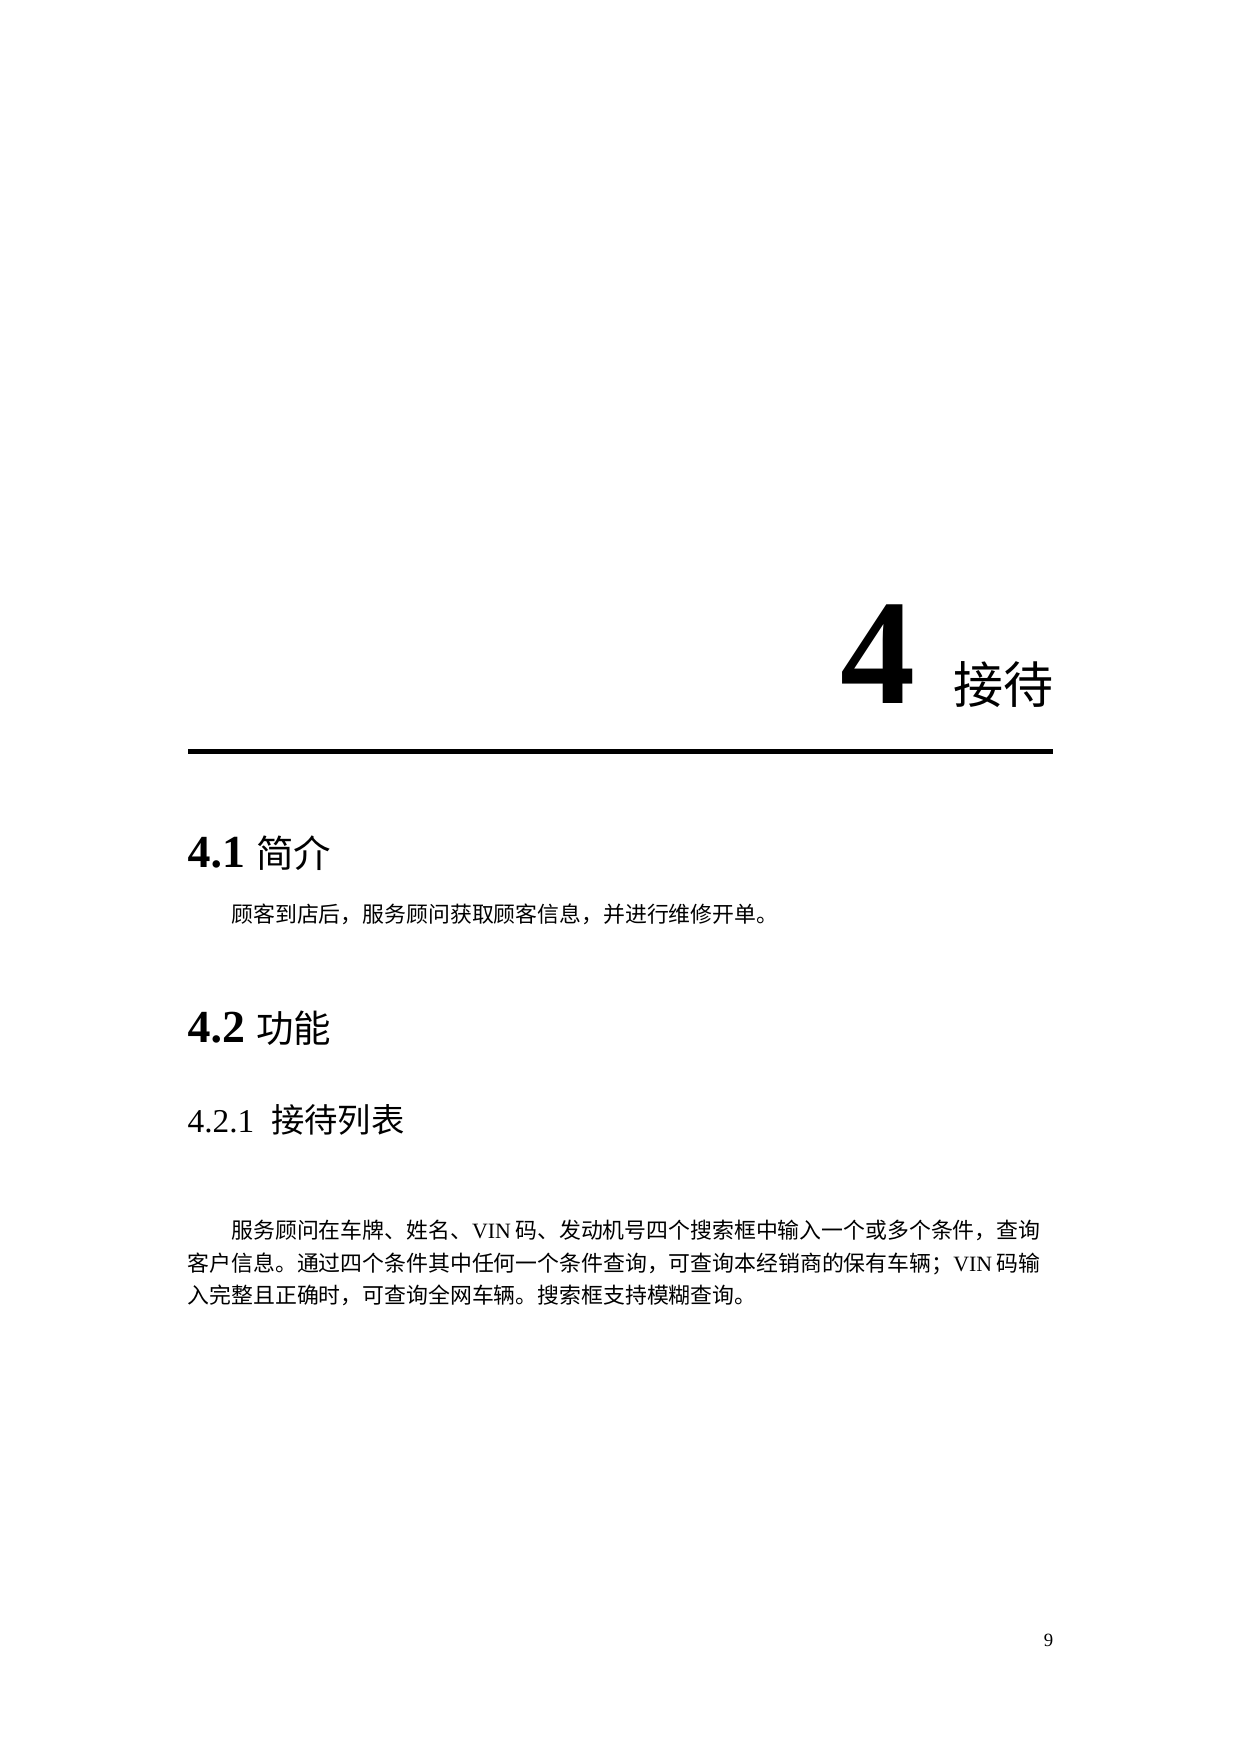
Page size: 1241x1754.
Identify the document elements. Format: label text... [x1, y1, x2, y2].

subtitle 4.2.1 接待列表 [187, 1086, 1053, 1151]
subtitle 简介 [187, 819, 1053, 884]
subtitle 接待 [187, 552, 1053, 754]
text 服务顾问在车牌、姓名、VIN码、发动机号四个搜索框中输入一个或多个条件，查询客户信息。通过四个条件其中任何一个条件查询，可查询本经销商的保有车辆；VIN码输入完整且正确时，可查询全网车辆。搜索框支持模糊查询。 [187, 1213, 1053, 1310]
text 顾客到店后，服务顾问获取顾客信息，并进行维修开单。 [187, 896, 1053, 929]
subtitle 功能 [187, 994, 1053, 1059]
